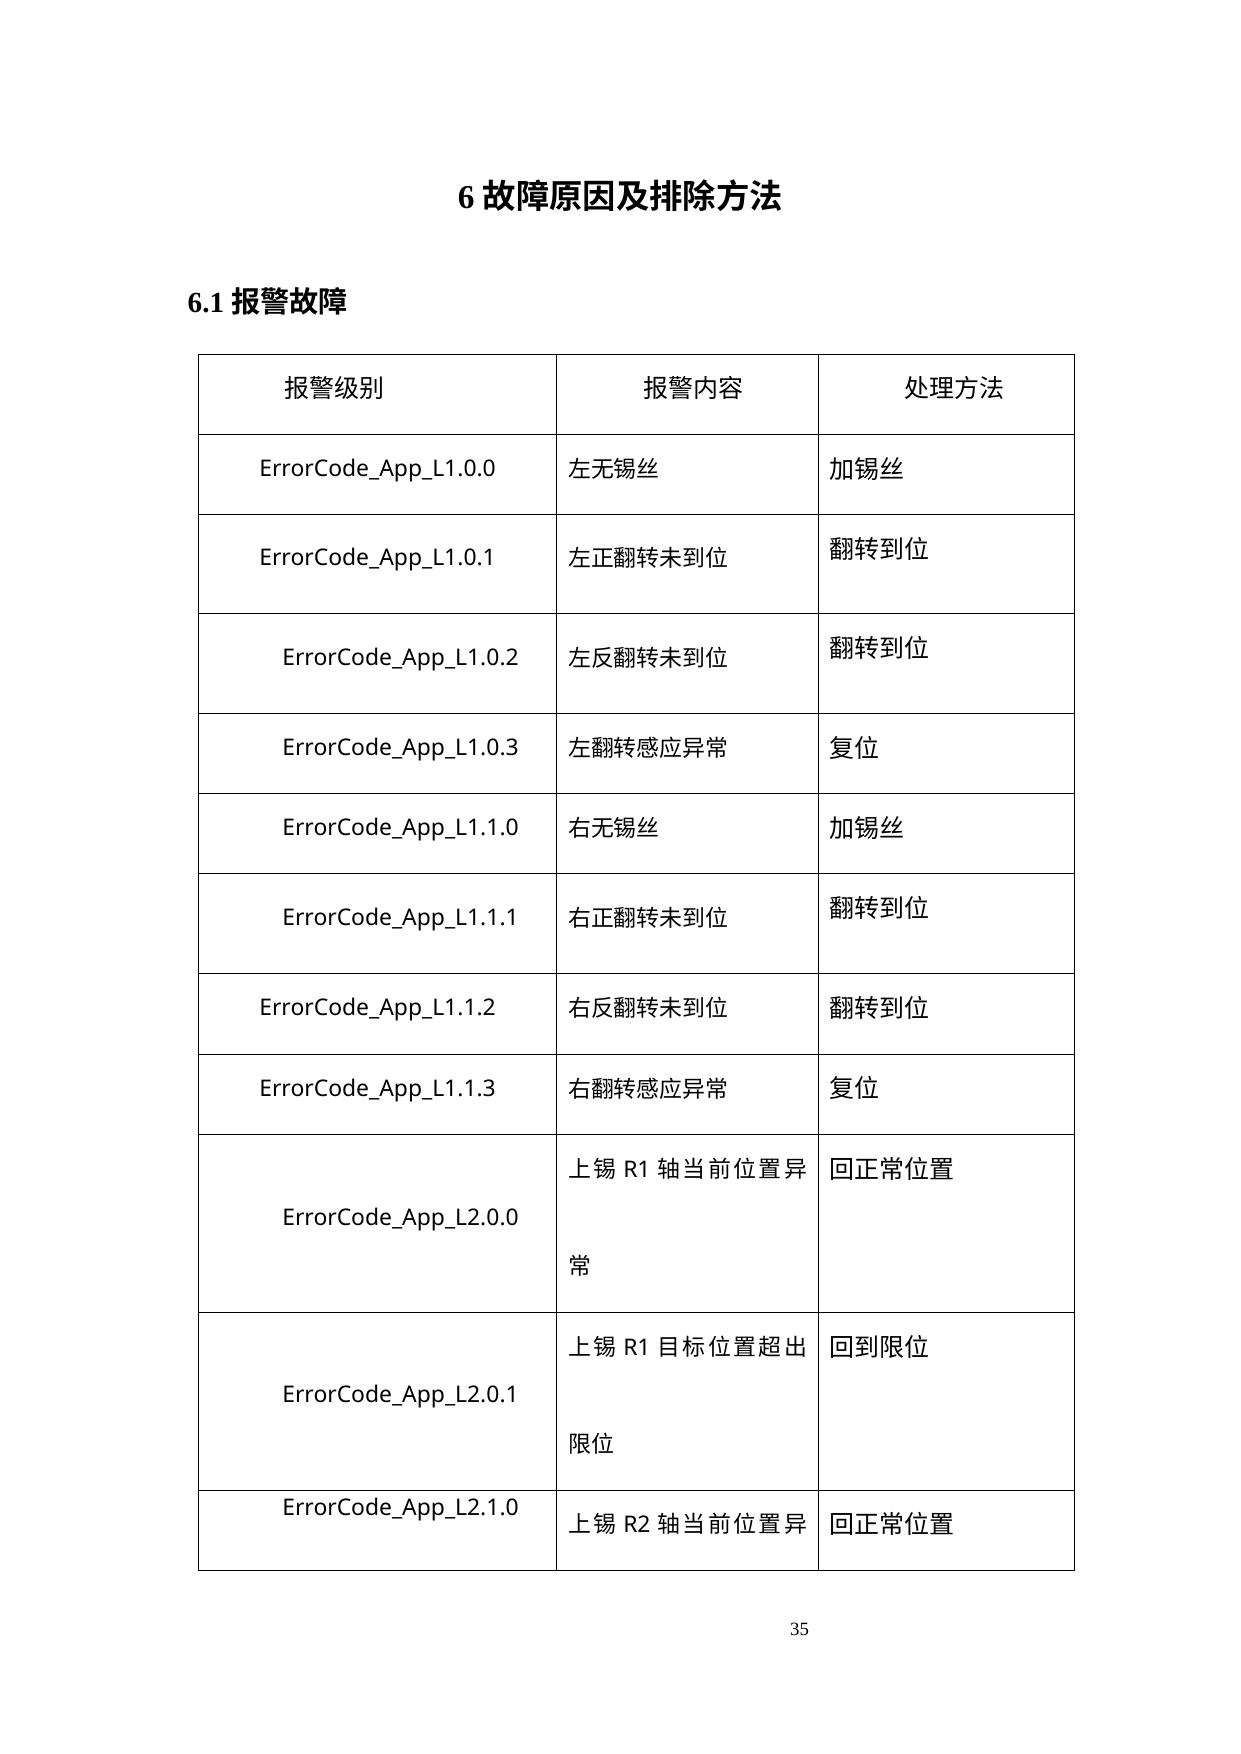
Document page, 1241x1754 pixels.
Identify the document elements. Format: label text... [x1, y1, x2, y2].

table_cell ErrorCode_App_L1.0.2 [199, 614, 556, 713]
table_cell 加锡丝 [819, 794, 1074, 873]
table_header 处理方法 [819, 355, 1074, 434]
table_cell 翻转到位 [819, 974, 1074, 1053]
table_cell ErrorCode_App_L1.1.2 [199, 974, 556, 1053]
subtitle 6 故障原因及排除方法 [187, 162, 1053, 227]
table_cell 右反翻转未到位 [557, 974, 818, 1053]
table_cell 上锡R1目标位置超出限位 [557, 1313, 818, 1489]
table_cell 复位 [819, 1055, 1074, 1134]
table_cell ErrorCode_App_L1.0.3 [199, 714, 556, 793]
table_cell ErrorCode_App_L1.0.1 [199, 515, 556, 613]
table_cell 上锡R2轴当前位置异常 [557, 1491, 818, 1570]
table_cell 复位 [819, 714, 1074, 793]
table_cell 右翻转感应异常 [557, 1055, 818, 1134]
table_cell ErrorCode_App_L2.0.1 [199, 1313, 556, 1489]
table_cell 左翻转感应异常 [557, 714, 818, 793]
table_cell 翻转到位 [819, 614, 1074, 713]
table_cell ErrorCode_App_L1.0.0 [199, 435, 556, 514]
table_cell 回正常位置 [819, 1491, 1074, 1570]
table_cell 加锡丝 [819, 435, 1074, 514]
table_cell 右正翻转未到位 [557, 874, 818, 973]
table_cell 回正常位置 [819, 1135, 1074, 1312]
table_cell ErrorCode_App_L2.0.0 [199, 1135, 556, 1312]
table_cell 左正翻转未到位 [557, 515, 818, 613]
table_header 报警内容 [557, 355, 818, 434]
table_cell ErrorCode_App_L1.1.3 [199, 1055, 556, 1134]
table_cell 回到限位 [819, 1313, 1074, 1489]
subtitle 6.1 报警故障 [187, 267, 1053, 332]
table_cell 翻转到位 [819, 874, 1074, 973]
table_cell 左反翻转未到位 [557, 614, 818, 713]
table_cell 上锡R1轴当前位置异常 [557, 1135, 818, 1312]
table_cell 右无锡丝 [557, 794, 818, 873]
table_cell ErrorCode_App_L1.1.0 [199, 794, 556, 873]
table_cell 翻转到位 [819, 515, 1074, 613]
table_cell 左无锡丝 [557, 435, 818, 514]
table_header 报警级别 [199, 355, 556, 434]
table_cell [199, 1491, 556, 1570]
table_cell ErrorCode_App_L1.1.1 [199, 874, 556, 973]
